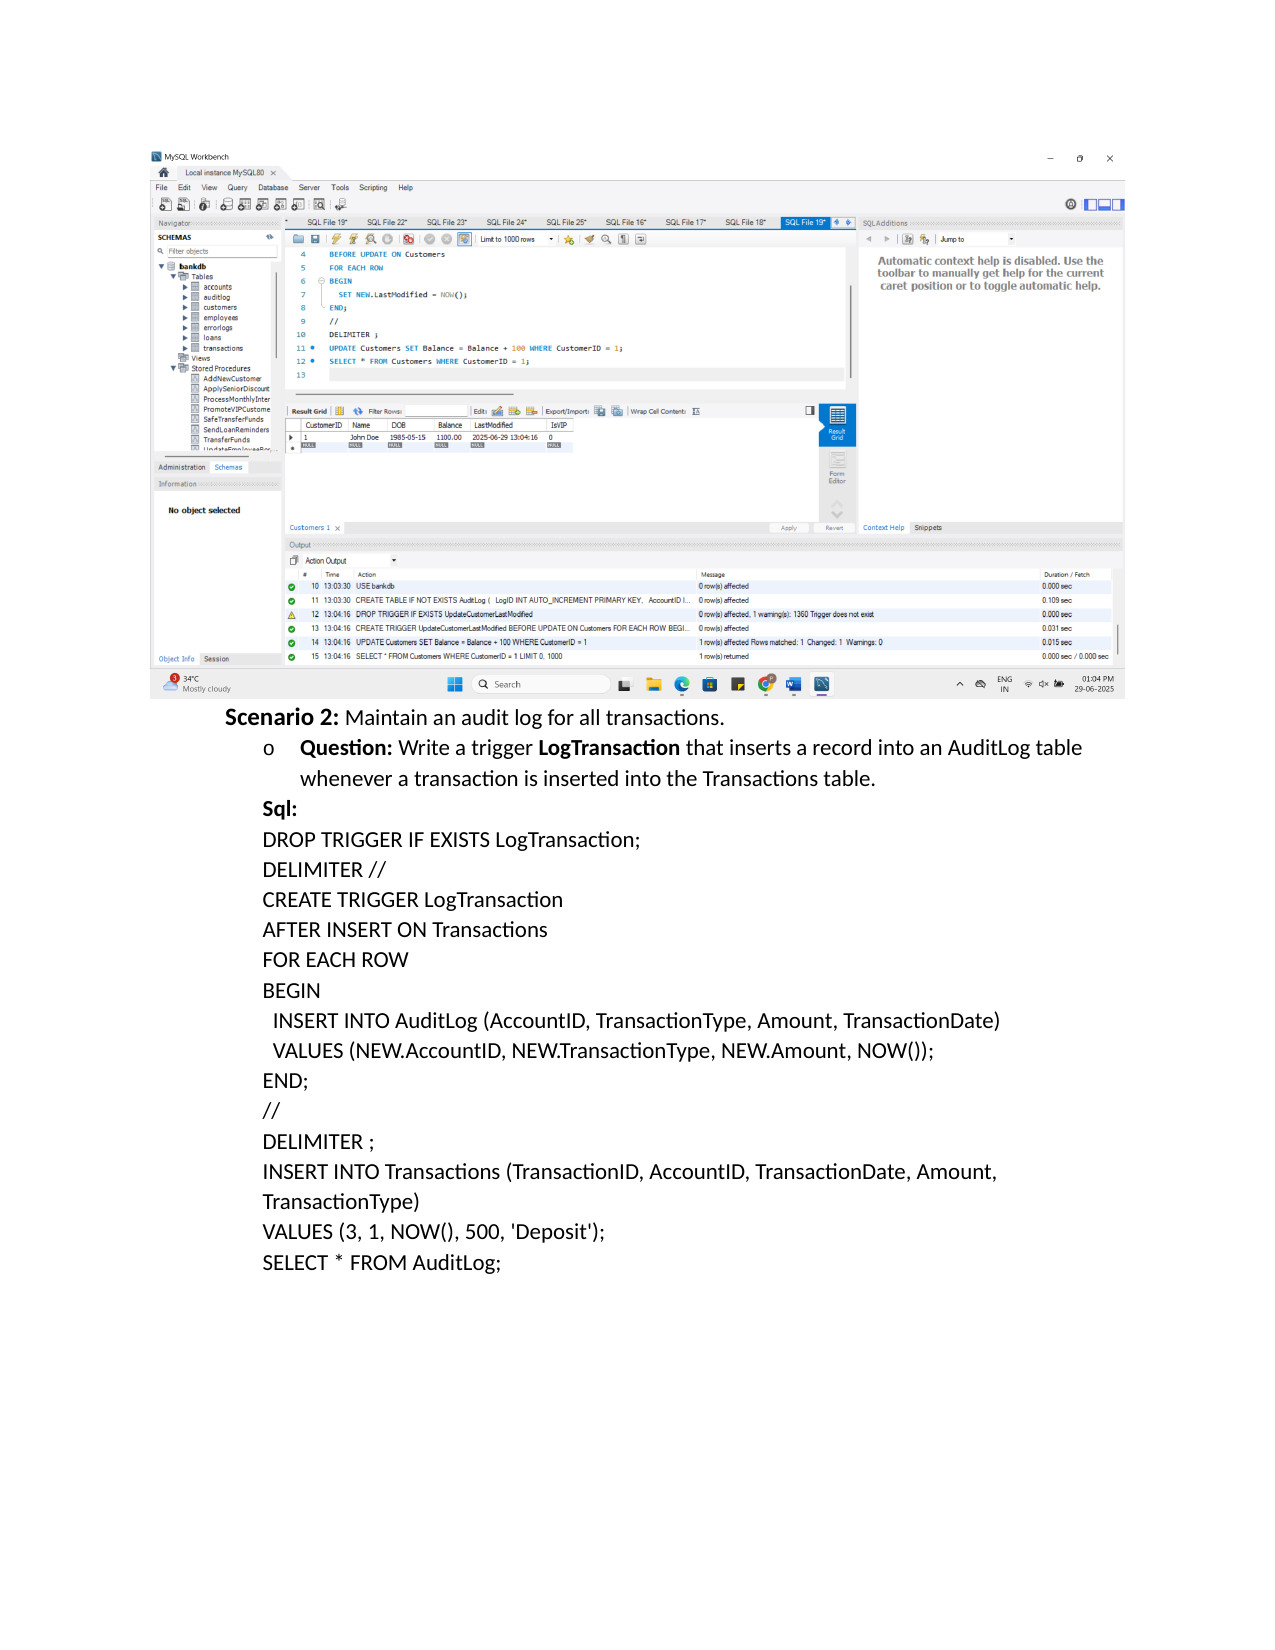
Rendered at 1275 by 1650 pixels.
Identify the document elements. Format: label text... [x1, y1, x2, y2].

text VALUES (3, 1, NOW(), 500, 'Deposit'); [262, 1217, 1125, 1245]
text END; [262, 1066, 1125, 1094]
text CREATE TRIGGER LogTransaction [262, 885, 1125, 913]
text DROP TRIGGER IF EXISTS LogTransaction; [262, 825, 1125, 853]
text BEGIN [262, 976, 1125, 1004]
picture [150, 150, 1125, 699]
text VALUES (NEW.AccountID, NEW.TransactionType, NEW.Amount, NOW()); [262, 1036, 1125, 1064]
text INSERT INTO Transactions (TransactionID, AccountID, TransactionDate, Amount, TransactionType) [262, 1157, 1125, 1215]
text Scenario 2: Maintain an audit log for all transactions. [225, 701, 1125, 731]
text INSERT INTO AuditLog (AccountID, TransactionType, Amount, TransactionDate) [262, 1006, 1125, 1034]
list Question: Write a trigger LogTransaction that inserts a record into an AuditLog table whenever a transaction is inserted into the Transactions table. [262, 733, 1125, 792]
text DELIMITER ; [262, 1127, 1125, 1155]
text DELIMITER // [262, 855, 1125, 883]
text // [262, 1097, 1125, 1124]
text FOR EACH ROW [262, 946, 1125, 973]
text AFTER INSERT ON Transactions [262, 915, 1125, 943]
text Sql: [262, 794, 1125, 822]
text SELECT * FROM AuditLog; [262, 1248, 1125, 1276]
